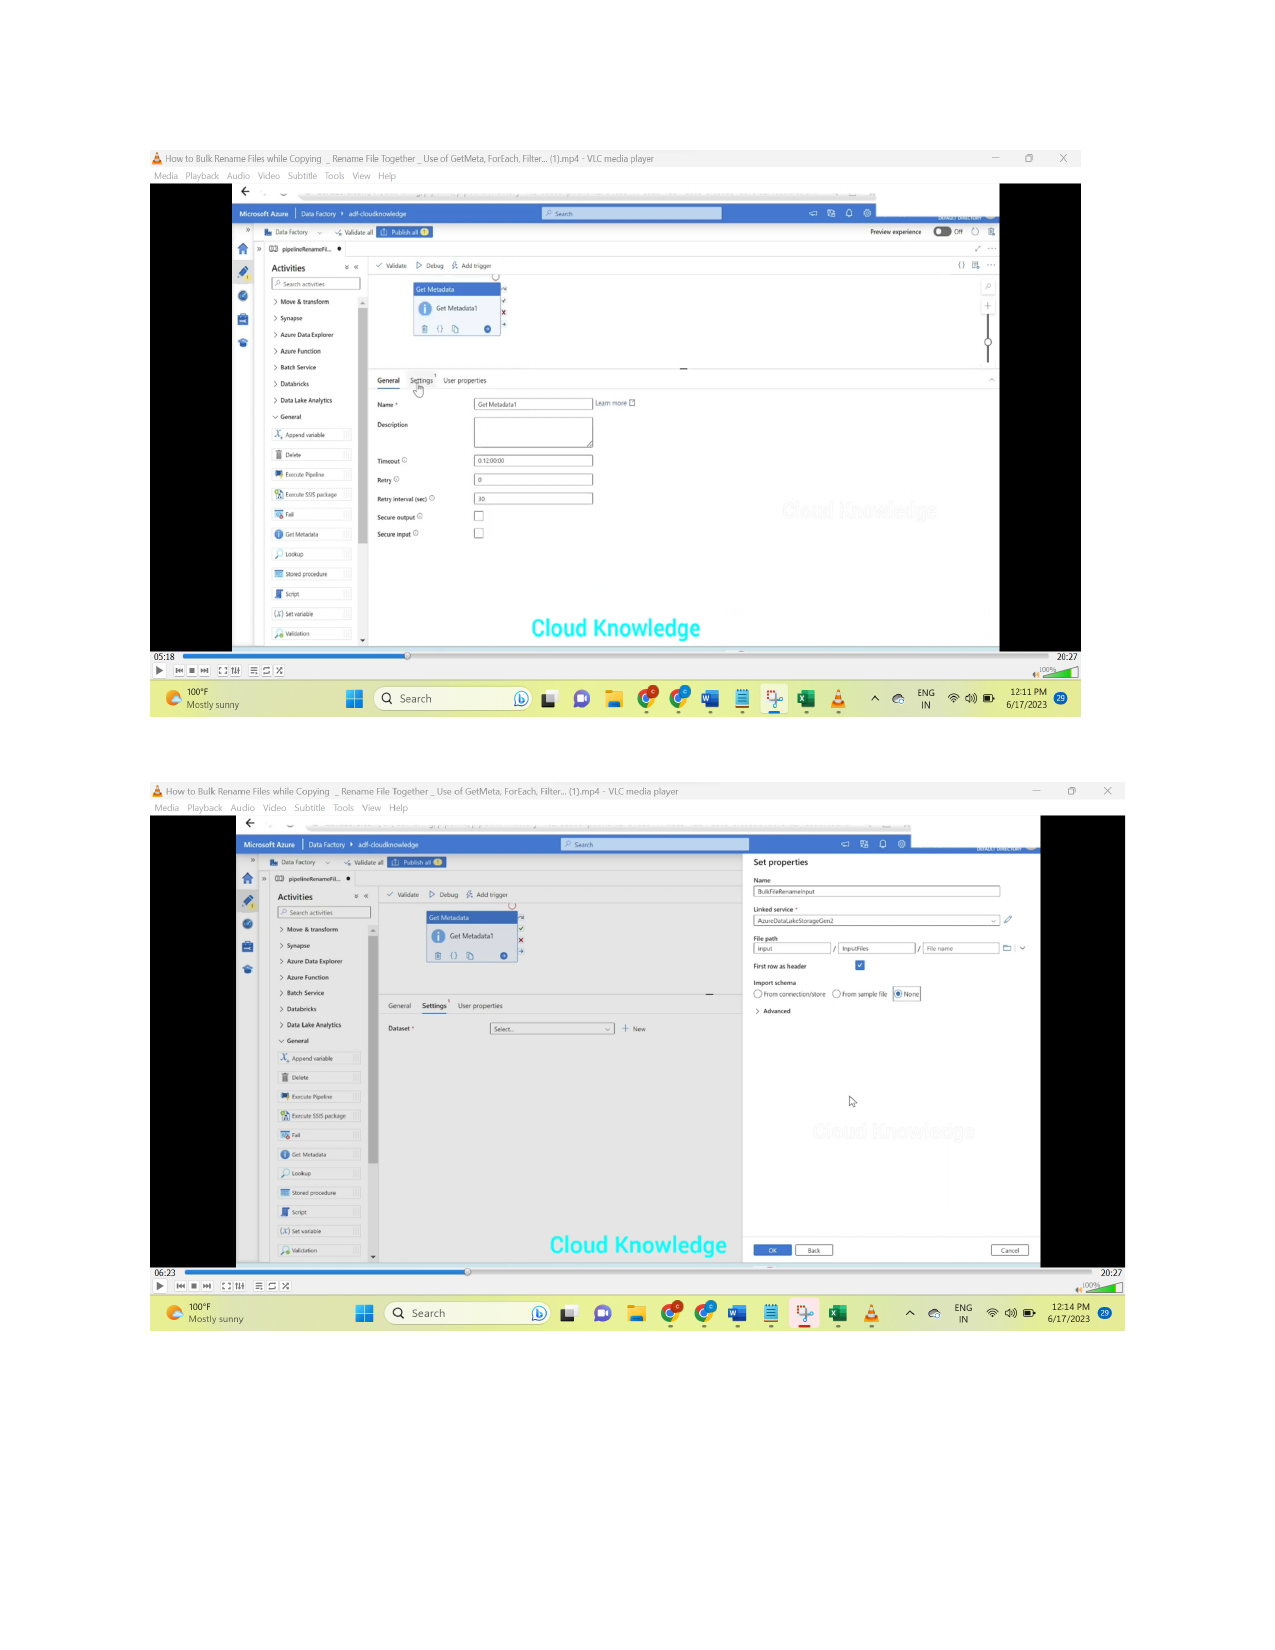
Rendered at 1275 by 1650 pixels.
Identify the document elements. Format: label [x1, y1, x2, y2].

picture [150, 150, 1081, 717]
picture [150, 782, 1125, 1331]
